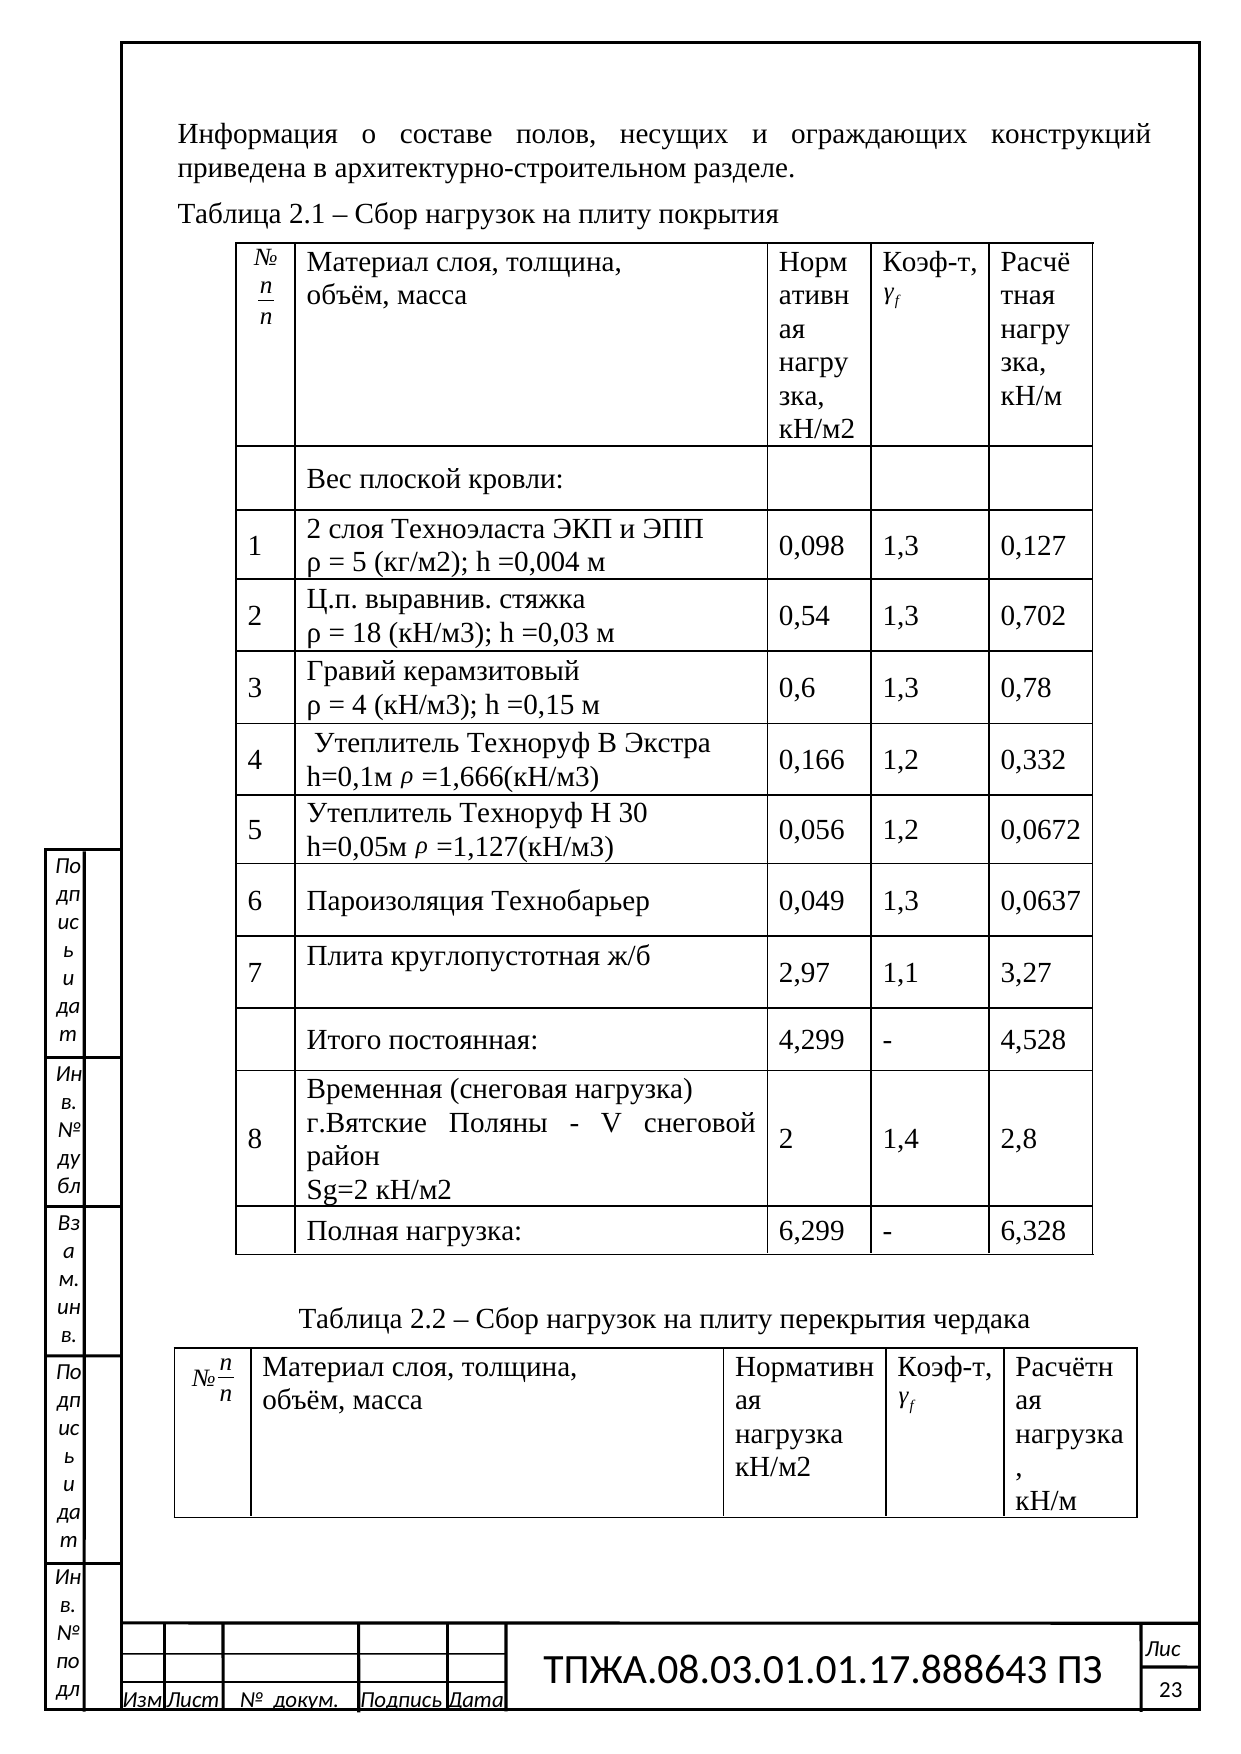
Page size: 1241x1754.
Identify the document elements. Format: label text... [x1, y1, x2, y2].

table_cell 0,6 [768, 652, 870, 722]
table_cell [768, 447, 870, 509]
table_cell Плита круглопустотная ж/б [296, 937, 767, 1007]
table_cell 6,328 [990, 1207, 1092, 1253]
table_header Нормативная нагрузка кН/м2 [724, 1349, 885, 1516]
table_cell 2,97 [768, 937, 870, 1007]
table_cell 0,78 [990, 652, 1092, 722]
text Таблица 2.2 – Сбор нагрузок на плиту перекрытия чердака [177, 1301, 1152, 1334]
table_header Коэф-т, [887, 1349, 1003, 1516]
table_cell Полная нагрузка: [296, 1207, 767, 1253]
table_header Коэф-т, [872, 244, 988, 445]
table_cell [237, 447, 294, 509]
table_cell 6 [237, 864, 294, 935]
table_cell 1,4 [872, 1071, 988, 1205]
table_cell 0,54 [768, 580, 870, 650]
table_cell 0,0672 [990, 796, 1092, 863]
table_header Материал слоя, толщина, объём, масса [296, 244, 767, 445]
table_cell 0,332 [990, 724, 1092, 794]
table_cell 0,056 [768, 796, 870, 863]
table_header [175, 1349, 250, 1516]
table_cell 0,0637 [990, 864, 1092, 935]
table_cell 0,098 [768, 511, 870, 578]
table_cell 3,27 [990, 937, 1092, 1007]
text Таблица 2.1 – Сбор нагрузок на плиту покрытия [177, 196, 1152, 230]
table_cell 0,166 [768, 724, 870, 794]
table_cell [990, 447, 1092, 509]
text Информация о составе полов, несущих и ограждающих конструкций приведена в архитектурно-строительном разделе. [177, 117, 1152, 184]
table_cell 1 [237, 511, 294, 578]
table_cell Пароизоляция Технобарьер [296, 864, 767, 935]
table_cell 2,8 [990, 1071, 1092, 1205]
table_cell [872, 447, 988, 509]
table_cell 4,528 [990, 1009, 1092, 1069]
table_cell 0,049 [768, 864, 870, 935]
table_cell Утеплитель Техноруф В Экстра h=0,1м =1,666(кН/м3) [296, 724, 767, 794]
table_cell 4 [237, 724, 294, 794]
table_header [237, 244, 294, 445]
table_cell 1,3 [872, 580, 988, 650]
table_cell 7 [237, 937, 294, 1007]
table_header Расчётная нагрузка, кН/м [990, 244, 1092, 445]
table_cell Ц.п. выравнив. стяжка ρ = 18 (кН/м3); h =0,03 м [296, 580, 767, 650]
table_header Нормативная нагрузка, кН/м2 [768, 244, 870, 445]
table_cell - [872, 1207, 988, 1253]
table_cell 6,299 [768, 1207, 870, 1253]
table_cell 3 [237, 652, 294, 722]
table_cell Итого постоянная: [296, 1009, 767, 1069]
table_cell 5 [237, 796, 294, 863]
table_cell 2 [237, 580, 294, 650]
table_cell 0,702 [990, 580, 1092, 650]
table_cell Вес плоской кровли: [296, 447, 767, 509]
table_cell 1,2 [872, 724, 988, 794]
table_cell 2 [768, 1071, 870, 1205]
table_cell 1,1 [872, 937, 988, 1007]
table_cell 2 слоя Техноэласта ЭКП и ЭПП ρ = 5 (кг/м2); h =0,004 м [296, 511, 767, 578]
table_cell [237, 1009, 294, 1069]
table_cell Временная (снеговая нагрузка) г.Вятские Поляны - V снеговой район Sg=2 кН/м2 [296, 1071, 767, 1205]
table_cell 0,127 [990, 511, 1092, 578]
table_cell 1,3 [872, 652, 988, 722]
table_cell - [872, 1009, 988, 1069]
table_cell Утеплитель Техноруф Н 30 h=0,05м =1,127(кН/м3) [296, 796, 767, 863]
table_cell [237, 1207, 294, 1253]
table_header Материал слоя, толщина, объём, масса [252, 1349, 723, 1516]
table_cell 8 [237, 1071, 294, 1205]
table_header Расчётная нагрузка, кН/м [1005, 1349, 1136, 1516]
table_cell 1,2 [872, 796, 988, 863]
table_cell 1,3 [872, 511, 988, 578]
table_cell 1,3 [872, 864, 988, 935]
table_cell Гравий керамзитовый ρ = 4 (кН/м3); h =0,15 м [296, 652, 767, 722]
table_cell 4,299 [768, 1009, 870, 1069]
